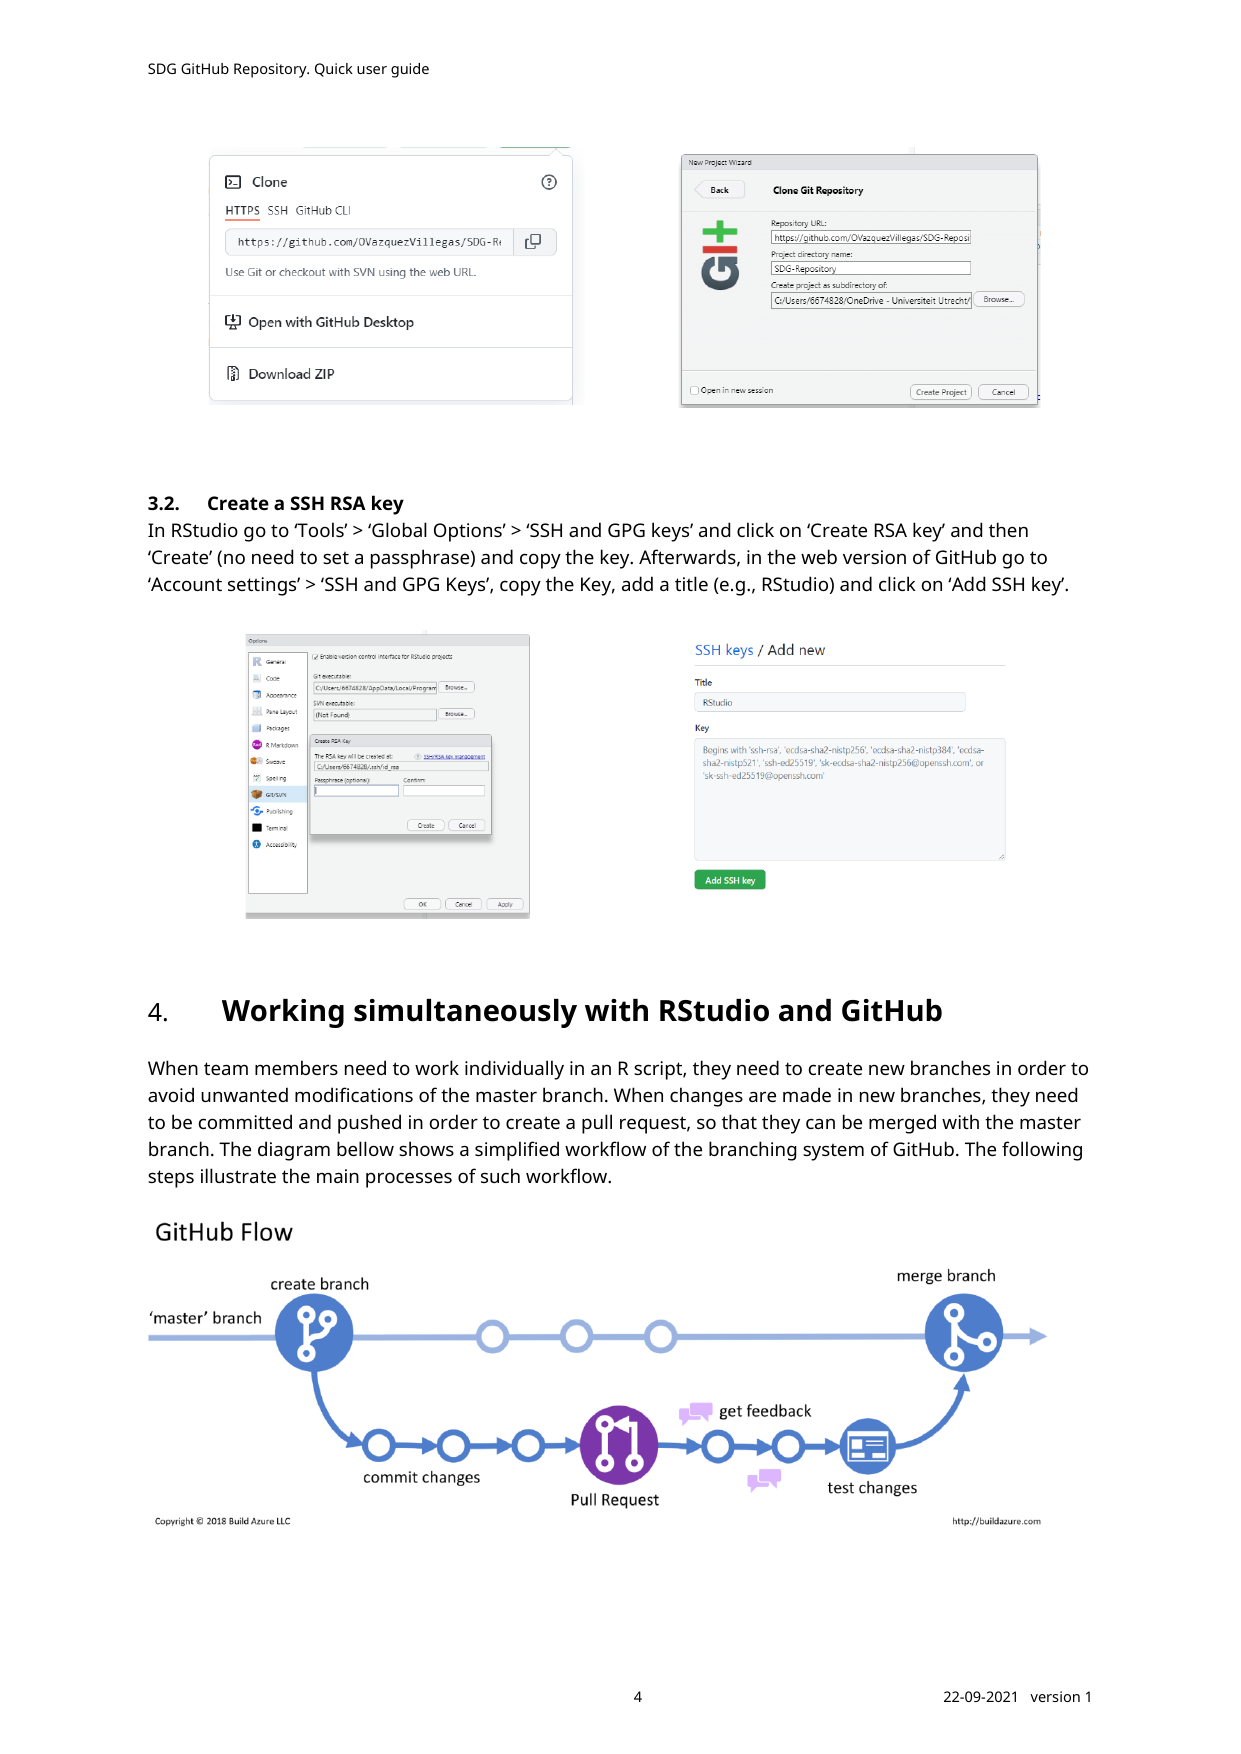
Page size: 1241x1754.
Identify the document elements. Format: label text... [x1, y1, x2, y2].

text Create a SSH RSA key [148, 490, 1092, 516]
table_header [148, 624, 619, 945]
text Working simultaneously with RStudio and GitHub [148, 999, 1092, 1027]
table_cell [619, 148, 1091, 459]
picture [245, 630, 530, 919]
table_header [619, 624, 1091, 945]
text When team members need to work individually in an R script, they need to create new branches in order to avoid unwanted modifications of the master branch. When changes are made in new branches, they need to be committed and pushed in order to create a pull request, so that they can be merged with the master branch. The diagram bellow shows a simplified workflow of the branching system of GitHub. The following steps illustrate the main processes of such workflow. [148, 1054, 1092, 1189]
table_cell [148, 148, 619, 459]
picture [147, 1215, 1050, 1527]
picture [678, 147, 1041, 408]
picture [208, 147, 585, 405]
text In RStudio go to ‘Tools’ > ‘Global Options’ > ‘SSH and GPG keys’ and click on ‘Create RSA key’ and then ‘Create’ (no need to set a passphrase) and copy the key. Afterwards, in the web version of GitHub go to ‘Account settings’ > ‘SSH and GPG Keys’, copy the Key, add a title (e.g., RStudio) and click on ‘Add SSH key’. [148, 516, 1092, 597]
picture [686, 630, 1019, 909]
